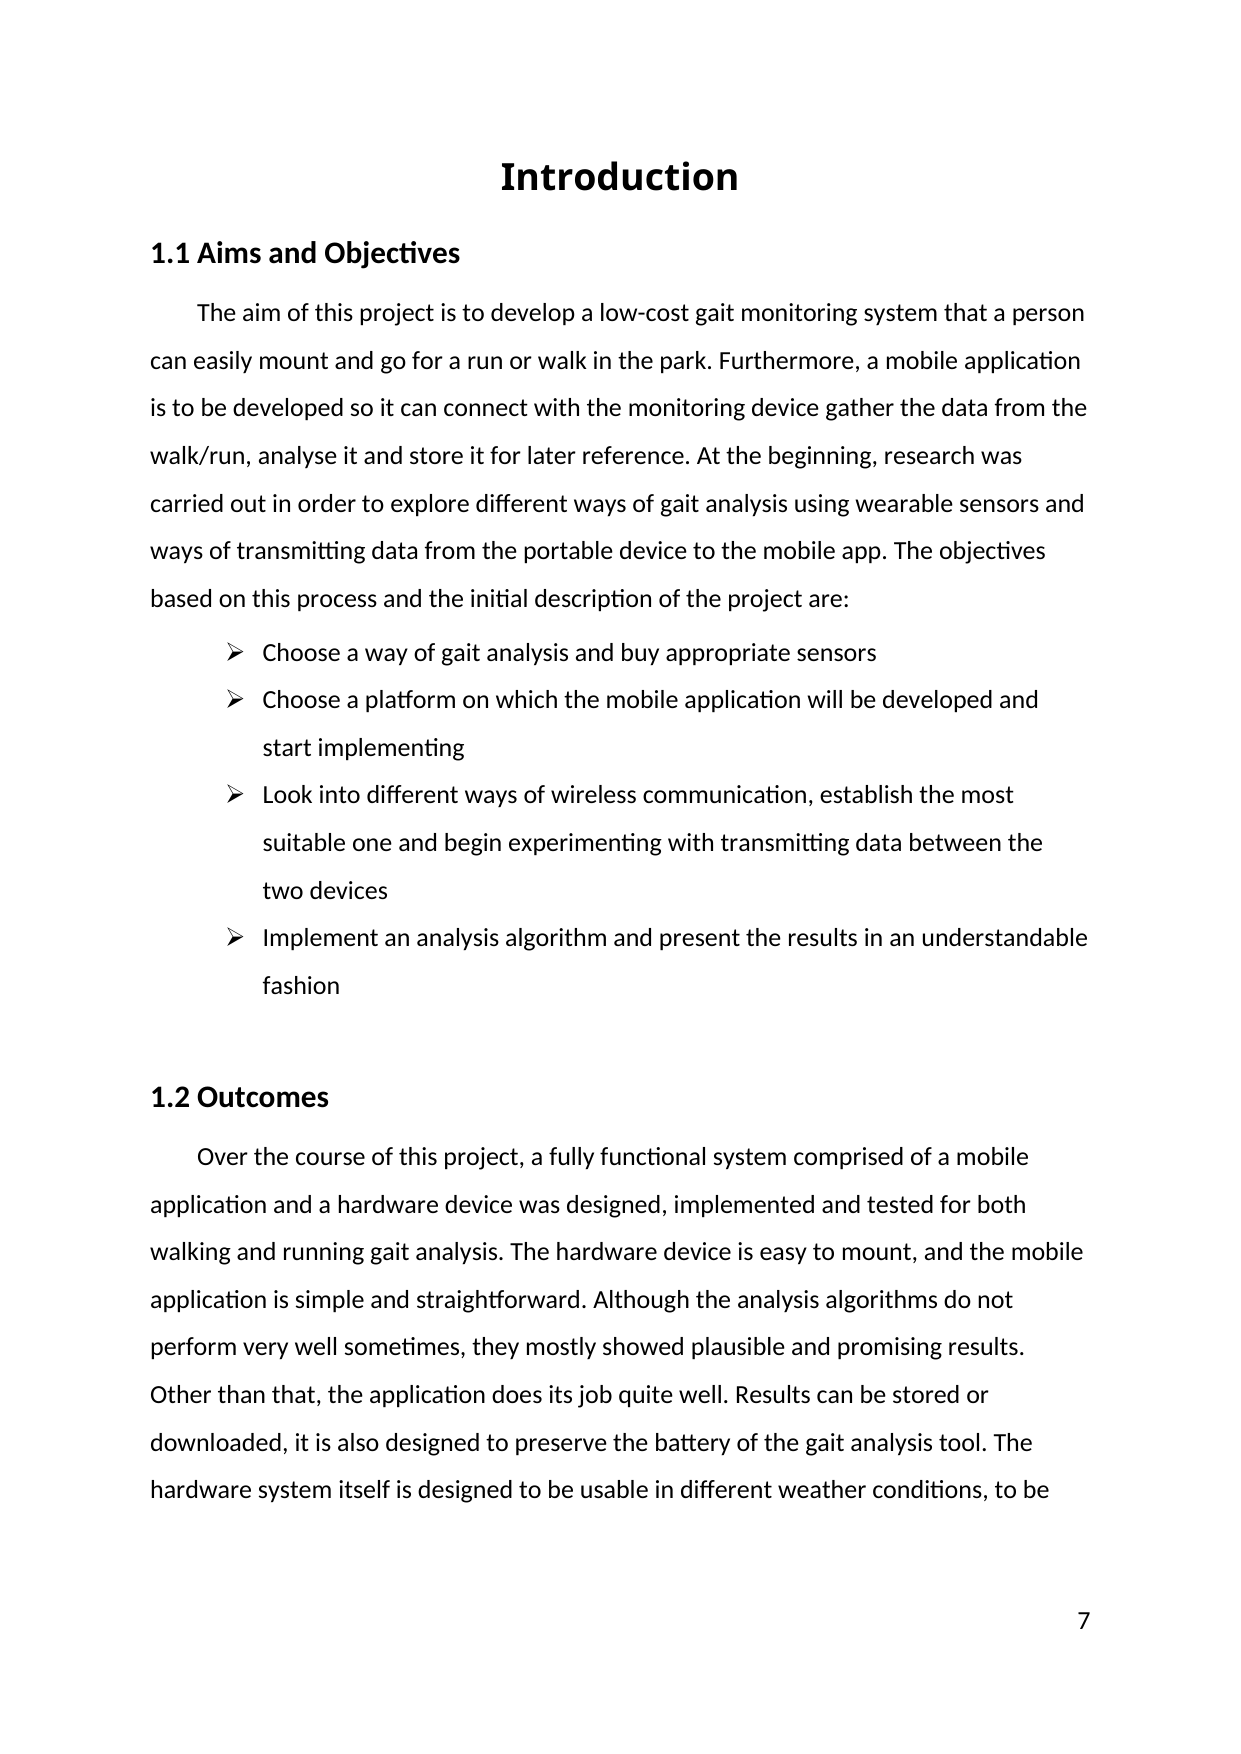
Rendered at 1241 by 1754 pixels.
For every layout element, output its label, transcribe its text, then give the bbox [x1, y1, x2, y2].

list Implement an analysis algorithm and present the results in an understandable fashion [225, 921, 1090, 1001]
list Choose a way of gait analysis and buy appropriate sensors [225, 636, 1090, 667]
list Look into different ways of wireless communication, establish the most suitable one and begin experimenting with transmitting data between the two devices [225, 778, 1090, 906]
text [150, 1140, 1090, 1505]
text The aim of this project is to develop a low-cost gait monitoring system that a person can easily mount and go for a run or walk in the park. Furthermore, a mobile application is to be developed so it can connect with the monitoring device gather the data from the walk/run, analyse it and store it for later reference. At the beginning, research was carried out in order to explore different ways of gait analysis using wearable sensors and ways of transmitting data from the portable device to the mobile app. The objectives based on this process and the initial description of the project are: [150, 296, 1090, 614]
subtitle Introduction [150, 150, 1090, 201]
subtitle Aims and Objectives [150, 233, 1090, 271]
list Choose a platform on which the mobile application will be developed and start implementing [225, 683, 1090, 763]
subtitle Outcomes [150, 1077, 1090, 1115]
